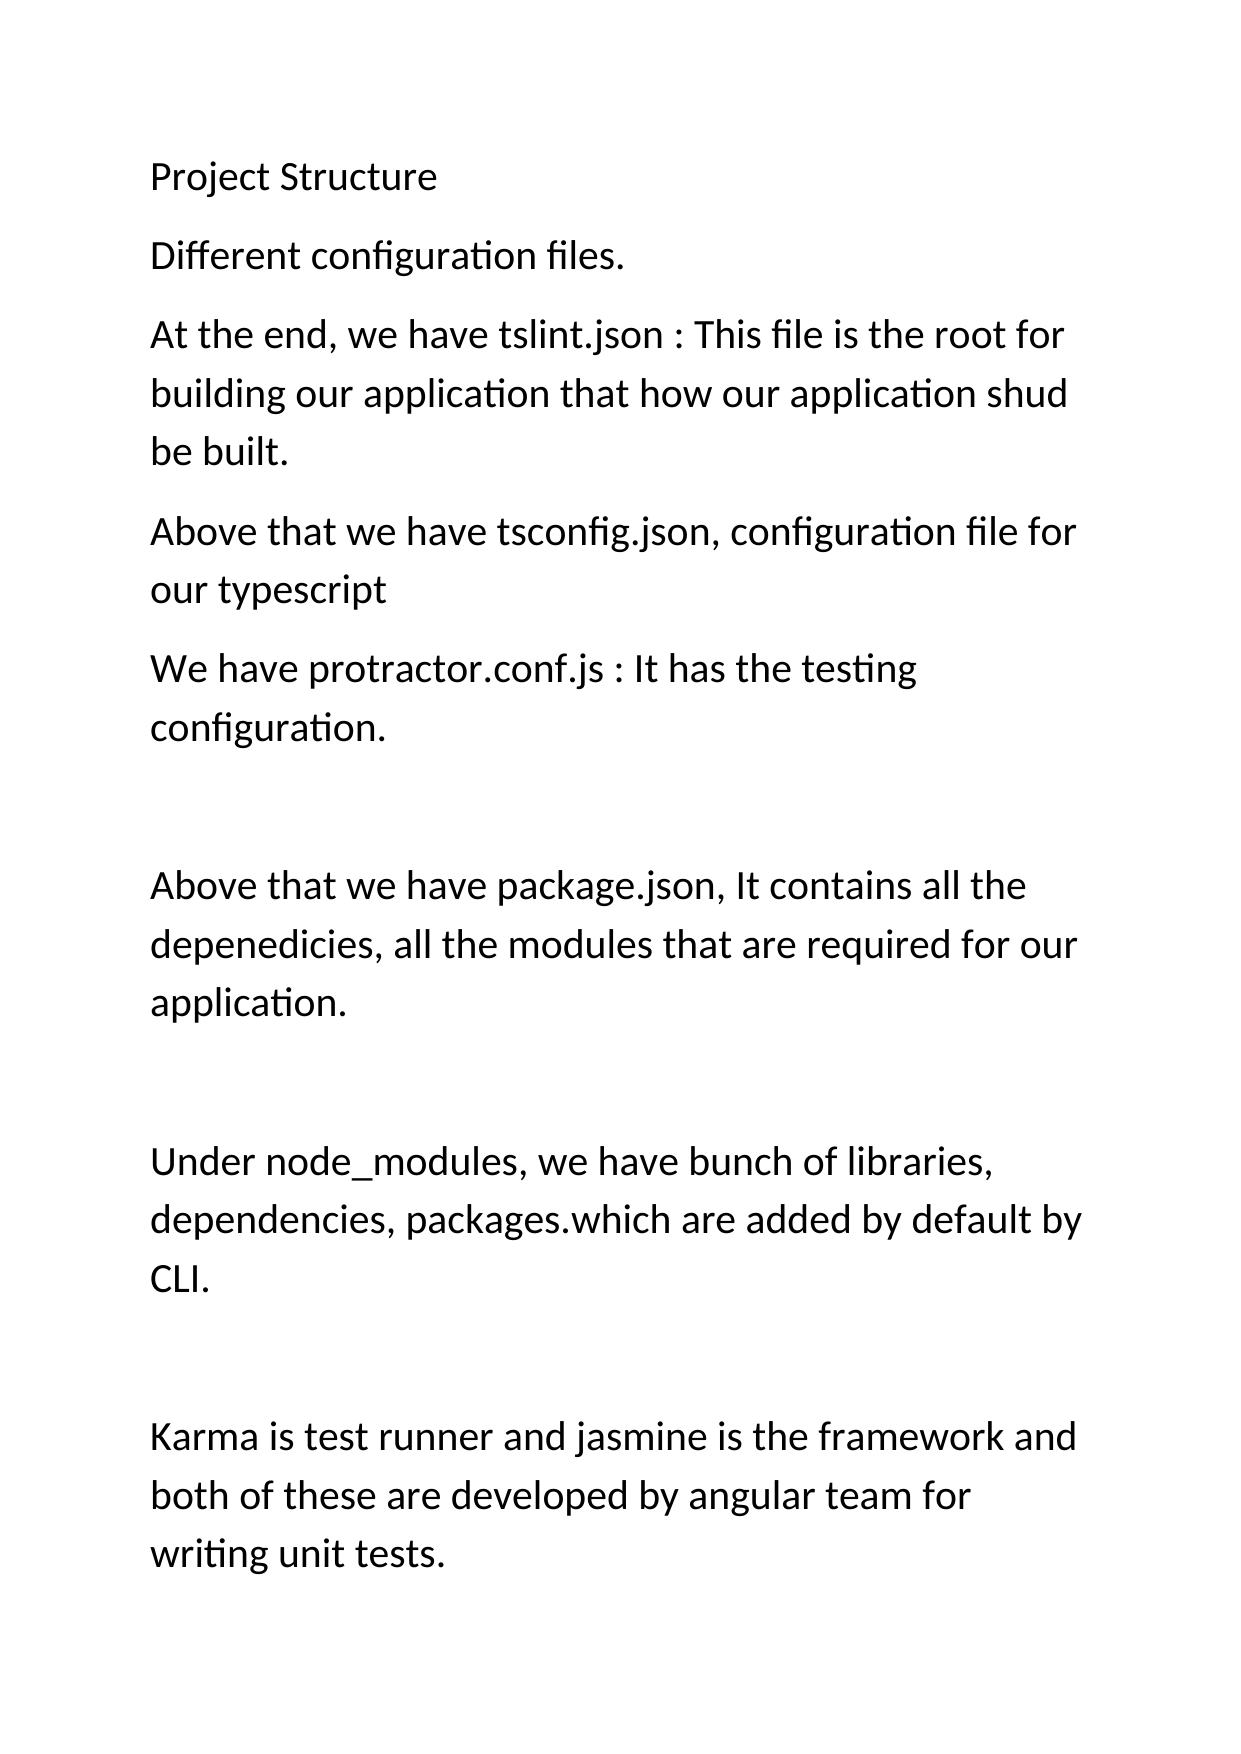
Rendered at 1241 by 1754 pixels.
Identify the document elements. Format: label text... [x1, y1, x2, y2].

text Above that we have tsconfig.json, configuration file for our typescript [150, 505, 1090, 614]
text Karma is test runner and jasmine is the framework and both of these are developed by angular team for writing unit tests. [150, 1410, 1090, 1578]
text Under node_modules, we have bunch of libraries, dependencies, packages.which are added by default by CLI. [150, 1135, 1090, 1302]
text Different configuration files. [150, 229, 1090, 280]
text We have protractor.conf.js : It has the testing configuration. [150, 642, 1090, 752]
text At the end, we have tslint.json : This file is the root for building our application that how our application shud be built. [150, 308, 1090, 476]
text Project Structure [150, 150, 1090, 201]
text Above that we have package.json, It contains all the depenedicies, all the modules that are required for our application. [150, 859, 1090, 1027]
